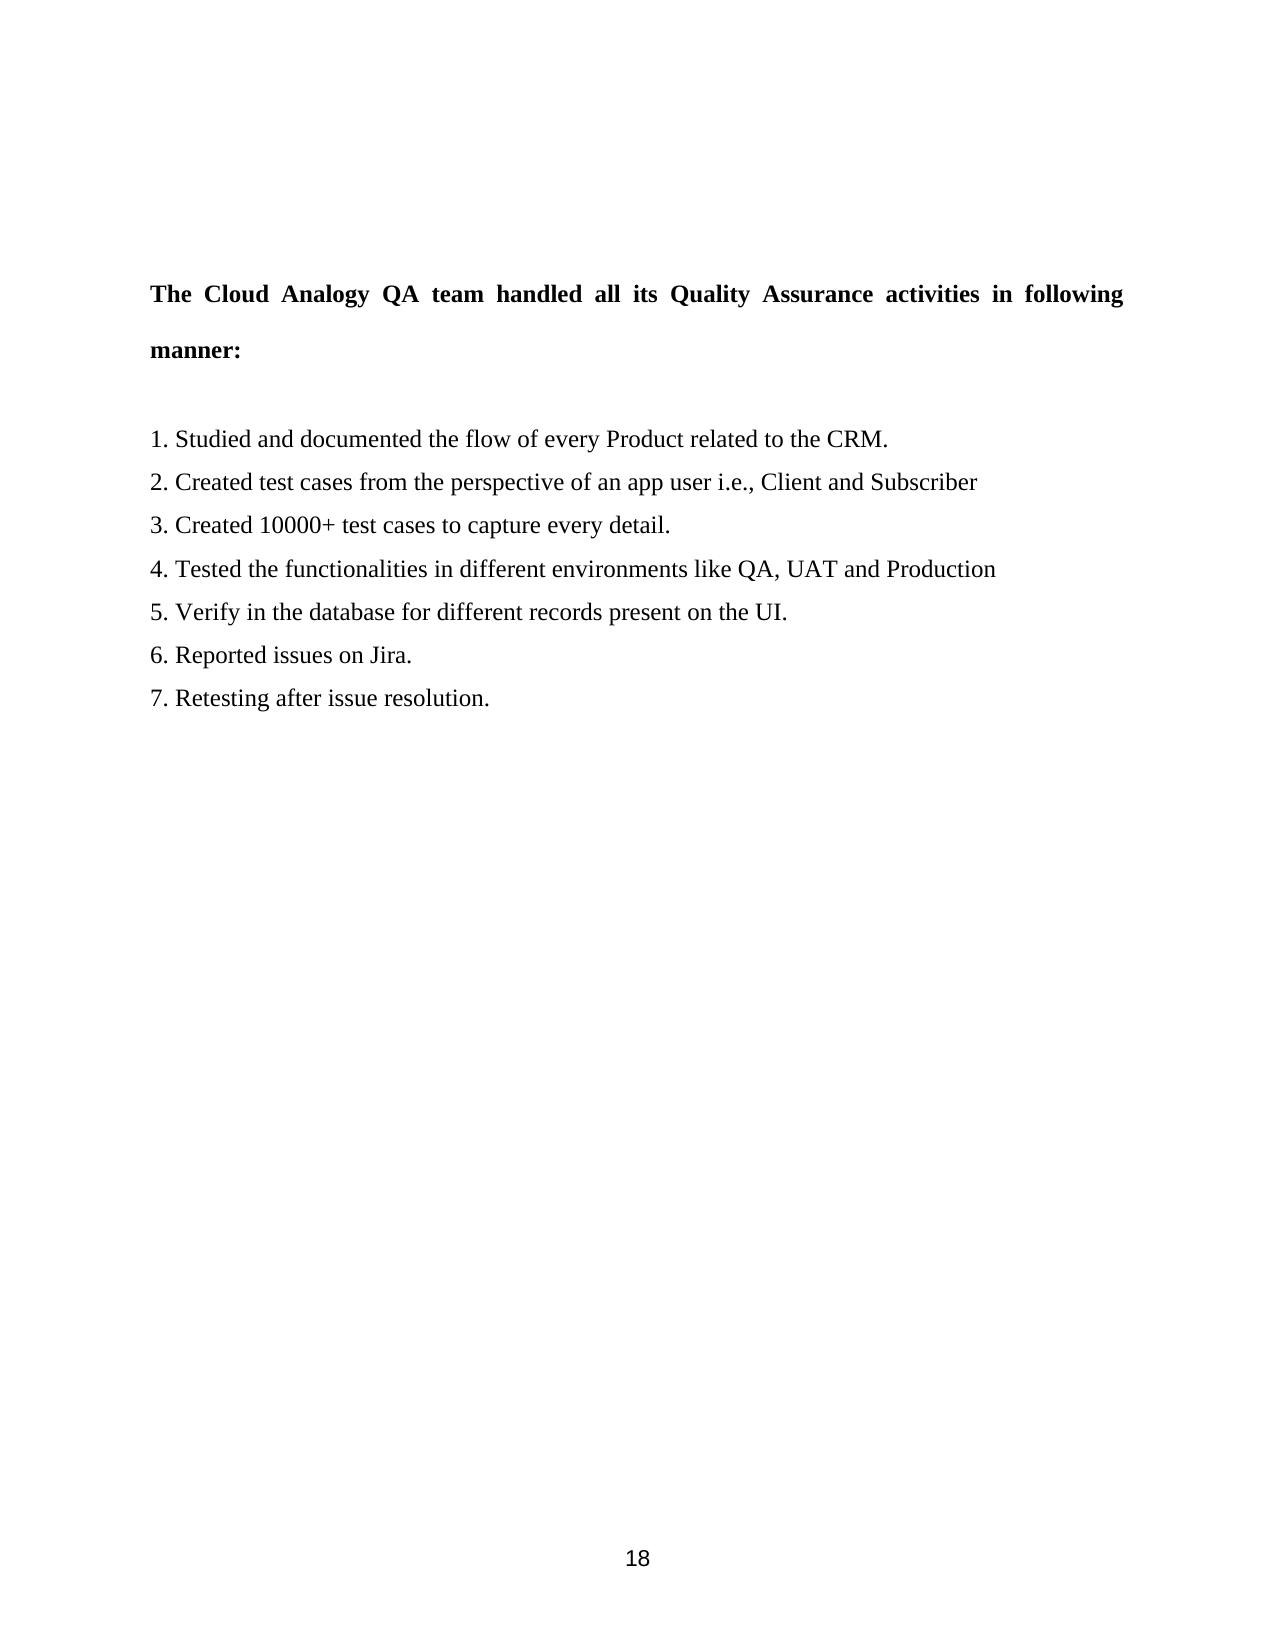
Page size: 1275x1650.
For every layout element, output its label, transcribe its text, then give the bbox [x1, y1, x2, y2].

text 1. Studied and documented the flow of every Product related to the CRM. [150, 424, 1125, 453]
text 6. Reported issues on Jira. [150, 640, 1125, 669]
text The Cloud Analogy QA team handled all its Quality Assurance activities in following manner: [150, 279, 1125, 366]
text 5. Verify in the database for different records present on the UI. [150, 597, 1125, 626]
text 3. Created 10000+ test cases to capture every detail. [150, 511, 1125, 539]
text 4. Tested the functionalities in different environments like QA, UAT and Production [150, 554, 1125, 582]
text 7. Retesting after issue resolution. [150, 683, 1125, 712]
text 2. Created test cases from the perspective of an app user i.e., Client and Subscriber [150, 467, 1125, 496]
